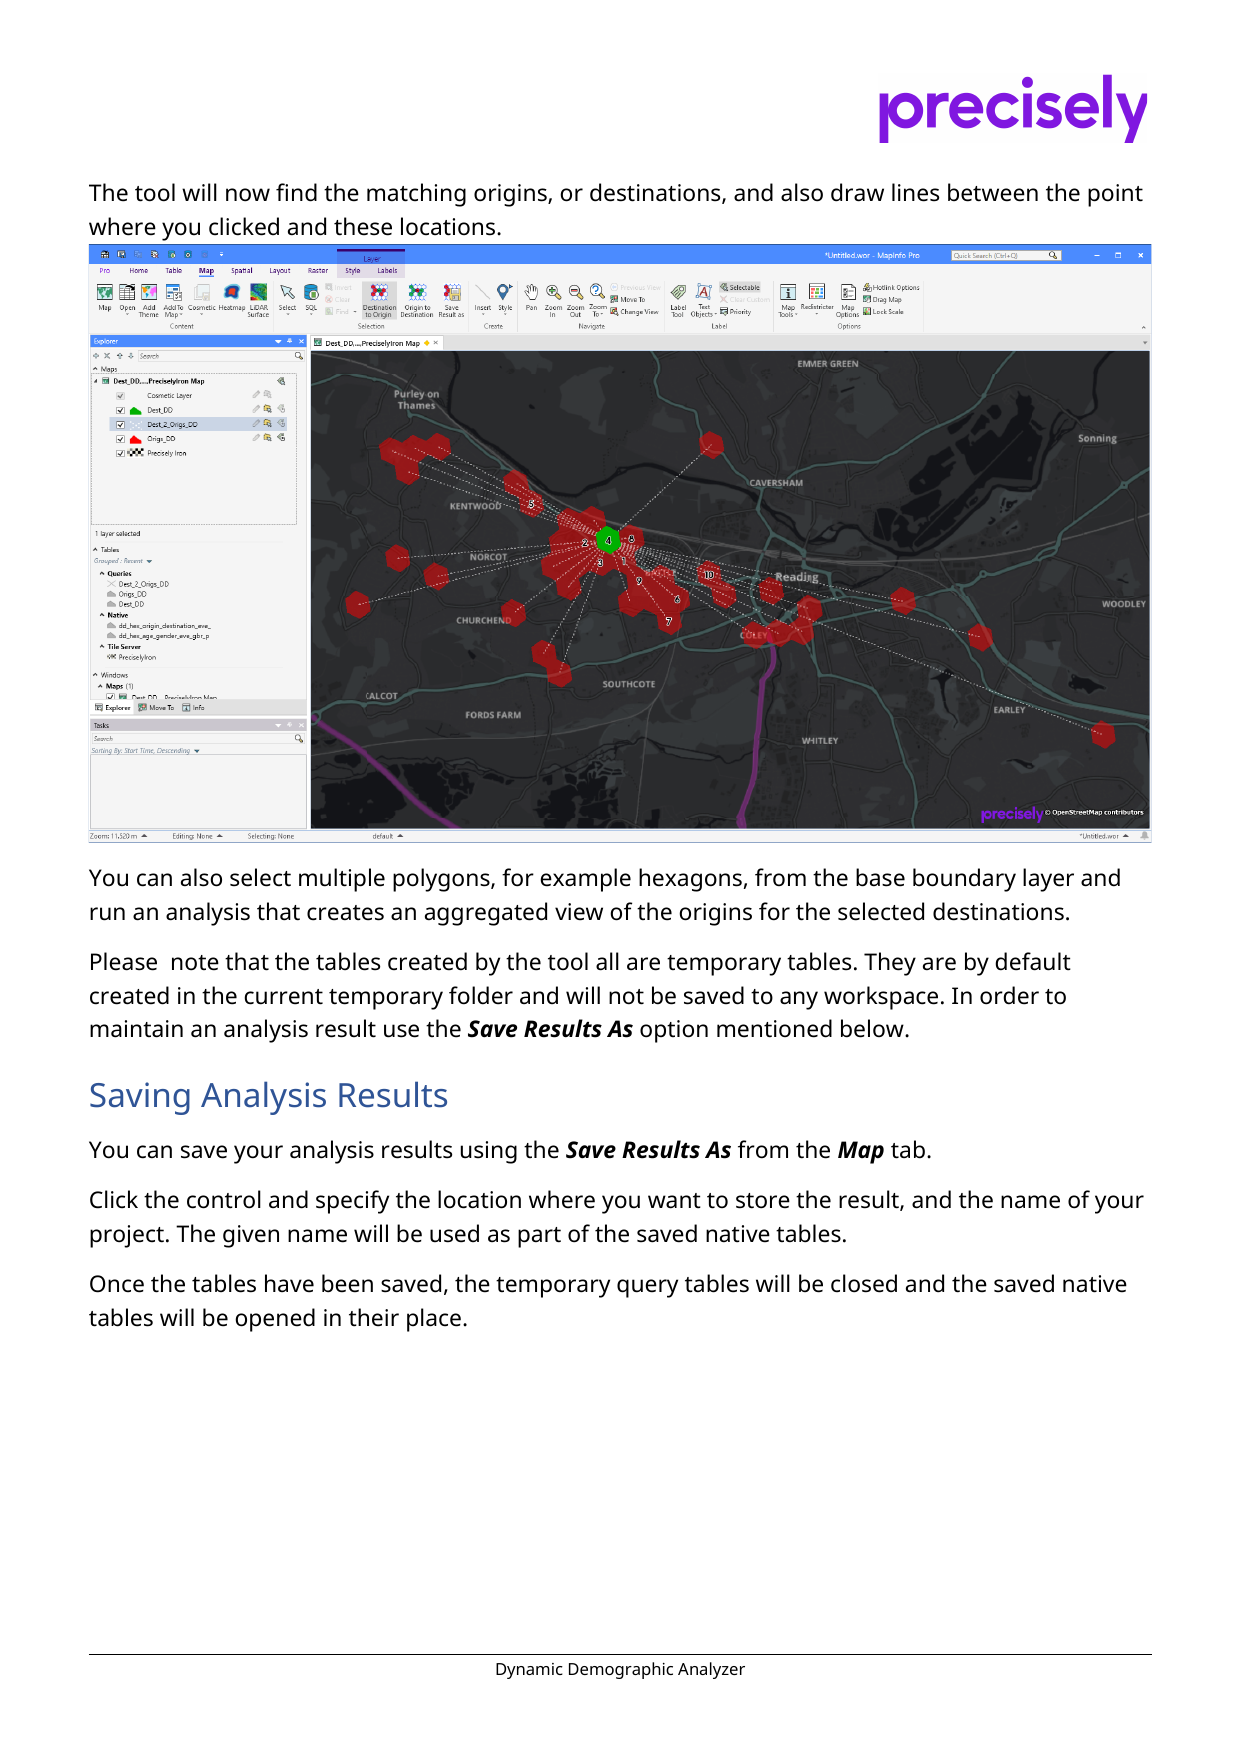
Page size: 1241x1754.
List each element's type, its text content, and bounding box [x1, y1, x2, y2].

text Click the control and specify the location where you want to store the result, and the name of your project. The given name will be used as part of the saved native tables. [89, 1184, 1152, 1249]
picture [878, 73, 1147, 143]
text Once the tables have been saved, the temporary query tables will be closed and the saved native tables will be opened in their place. [89, 1268, 1152, 1333]
text You can also select multiple polygons, for example hexagons, from the base boundary layer and run an analysis that creates an aggregated view of the origins for the selected destinations. [89, 862, 1152, 927]
text Please note that the tables created by the tool all are temporary tables. They are by default created in the current temporary folder and will not be saved to any workspace. In order to maintain an analysis result use the Save Results As option mentioned below. [89, 946, 1152, 1045]
subtitle Saving Analysis Results [89, 1072, 1152, 1118]
text You can save your analysis results using the Save Results As from the Map tab. [89, 1134, 1152, 1165]
picture [88, 244, 1152, 843]
text The tool will now find the matching origins, or destinations, and also draw lines between the point where you clicked and these locations. [89, 177, 1152, 244]
